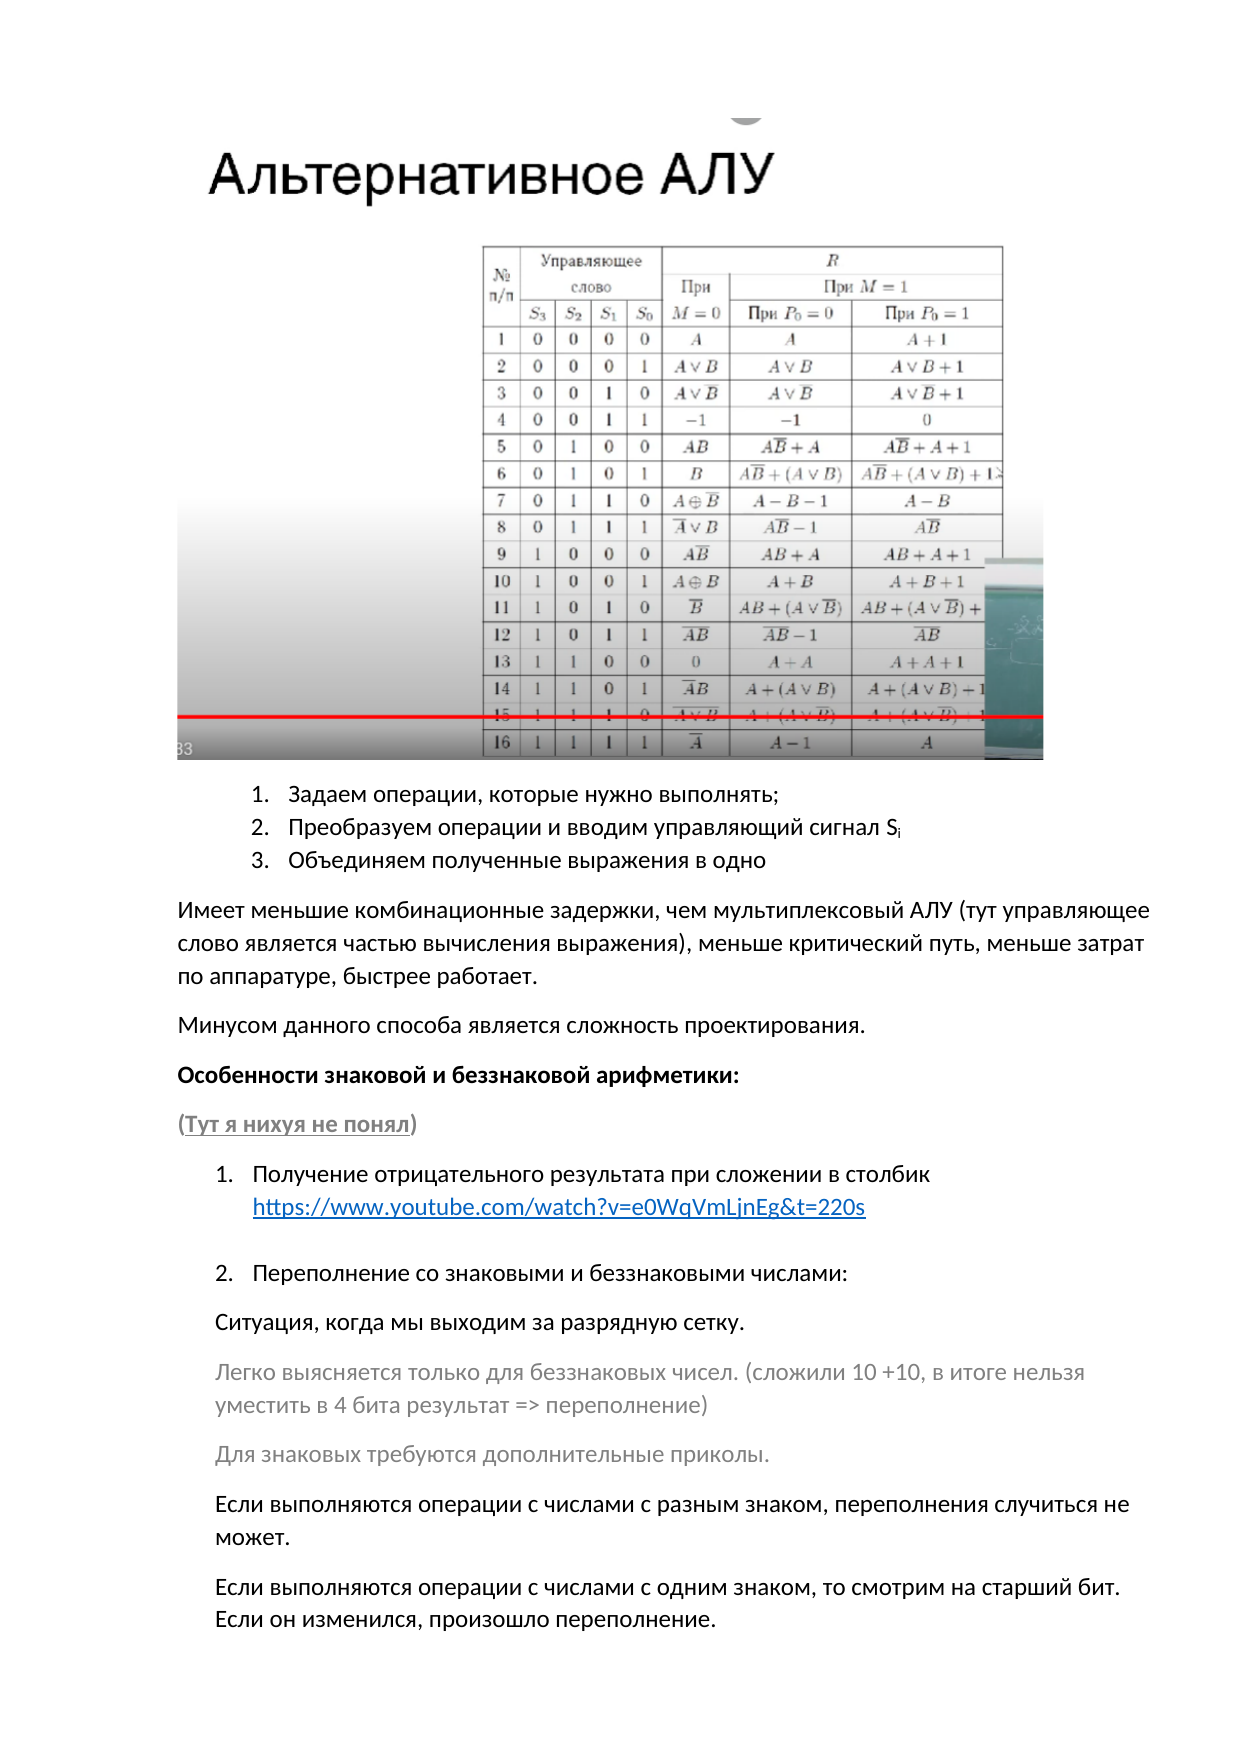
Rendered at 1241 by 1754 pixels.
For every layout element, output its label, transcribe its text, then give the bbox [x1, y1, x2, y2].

text Если выполняются операции с числами с одним знаком, то смотрим на старший бит. Если он изменился, произошло переполнение. [215, 1571, 1152, 1634]
list Получение отрицательного результата при сложении в столбик https://www.youtube.com/watch?v=e0WqVmLjnEg&t=220s [215, 1158, 1152, 1222]
list Переполнение со знаковыми и беззнаковыми числами: [215, 1257, 1152, 1287]
text Минусом данного способа является сложность проектирования. [177, 1009, 1152, 1040]
list Объединяем полученные выражения в одно [251, 844, 1152, 875]
text (Тут я нихуя не понял) [177, 1108, 1152, 1139]
text Легко выясняется только для беззнаковых чисел. (сложили 10 +10, в итоге нельзя уместить в 4 бита результат => переполнение) [215, 1356, 1152, 1419]
text Если выполняются операции с числами с разным знаком, переполнения случиться не может. [215, 1488, 1152, 1552]
text Имеет меньшие комбинационные задержки, чем мультиплексовый АЛУ (тут управляющее слово является частью вычисления выражения), меньше критический путь, меньше затрат по аппаратуре, быстрее работает. [177, 894, 1152, 990]
picture [177, 118, 1044, 760]
text Ситуация, когда мы выходим за разрядную сетку. [177, 1306, 1152, 1337]
list Задаем операции, которые нужно выполнять; [251, 778, 1152, 809]
text Для знаковых требуются дополнительные приколы. [177, 1438, 1152, 1469]
list Преобразуем операции и вводим управляющий сигнал Si [251, 811, 1152, 842]
text Особенности знаковой и беззнаковой арифметики: [177, 1059, 1152, 1089]
